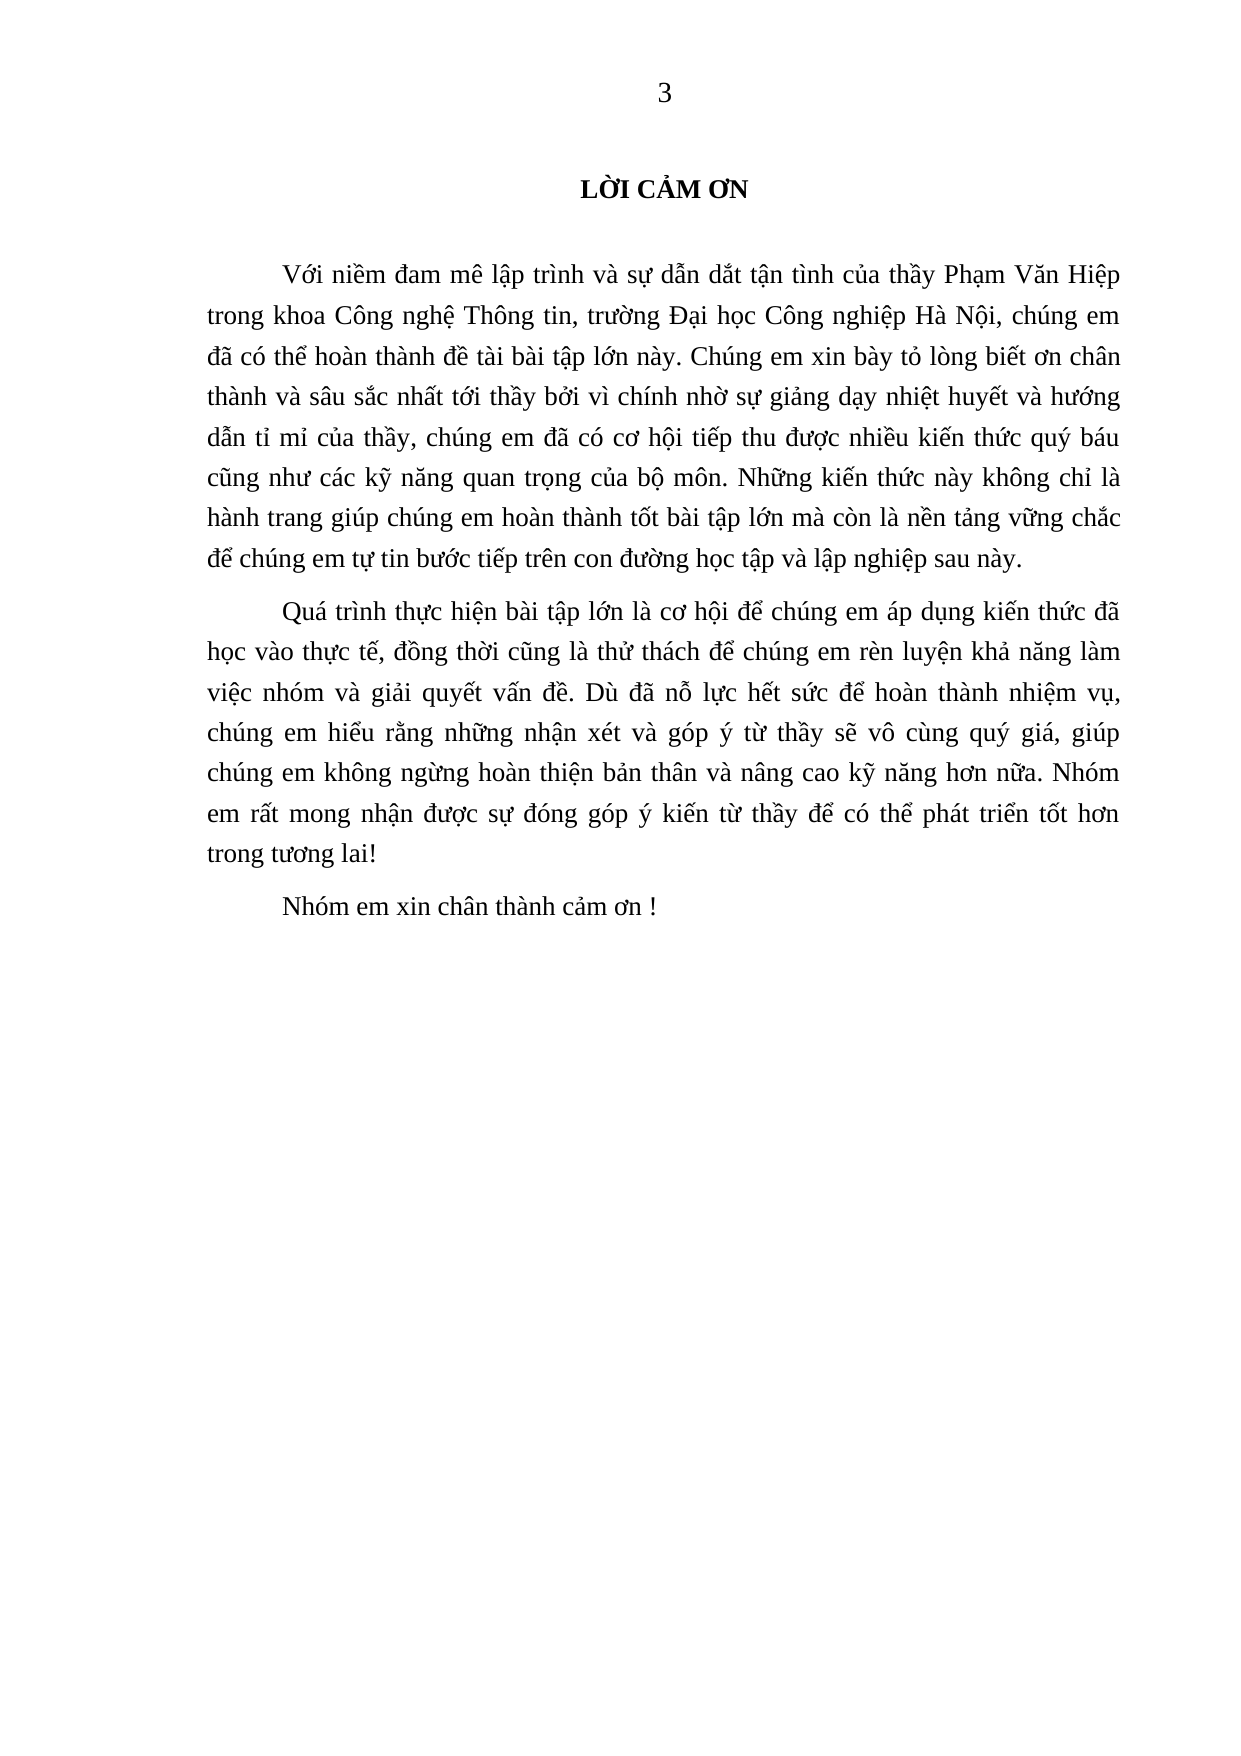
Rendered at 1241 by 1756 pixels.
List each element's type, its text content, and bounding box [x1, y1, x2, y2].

text Quá trình thực hiện bài tập lớn là cơ hội để chúng em áp dụng kiến thức đã học vào thực tế, đồng thời cũng là thử thách để chúng em rèn luyện khả năng làm việc nhóm và giải quyết vấn đề. Dù đã nỗ lực hết sức để hoàn thành nhiệm vụ, chúng em hiểu rằng những nhận xét và góp ý từ thầy sẽ vô cùng quý giá, giúp chúng em không ngừng hoàn thiện bản thân và nâng cao kỹ năng hơn nữa. Nhóm em rất mong nhận được sự đóng góp ý kiến từ thầy để có thể phát triển tốt hơn trong tương lai! [207, 595, 1122, 868]
text Nhóm em xin chân thành cảm ơn ! [207, 890, 1122, 921]
text Với niềm đam mê lập trình và sự dẫn dắt tận tình của thầy Phạm Văn Hiệp trong khoa Công nghệ Thông tin, trường Đại học Công nghiệp Hà Nội, chúng em đã có thể hoàn thành đề tài bài tập lớn này. Chúng em xin bày tỏ lòng biết ơn chân thành và sâu sắc nhất tới thầy bởi vì chính nhờ sự giảng dạy nhiệt huyết và hướng dẫn tỉ mỉ của thầy, chúng em đã có cơ hội tiếp thu được nhiều kiến thức quý báu cũng như các kỹ năng quan trọng của bộ môn. Những kiến thức này không chỉ là hành trang giúp chúng em hoàn thành tốt bài tập lớn mà còn là nền tảng vững chắc để chúng em tự tin bước tiếp trên con đường học tập và lập nghiệp sau này. [207, 213, 1122, 573]
subtitle LỜI CẢM ƠN [207, 173, 1122, 204]
